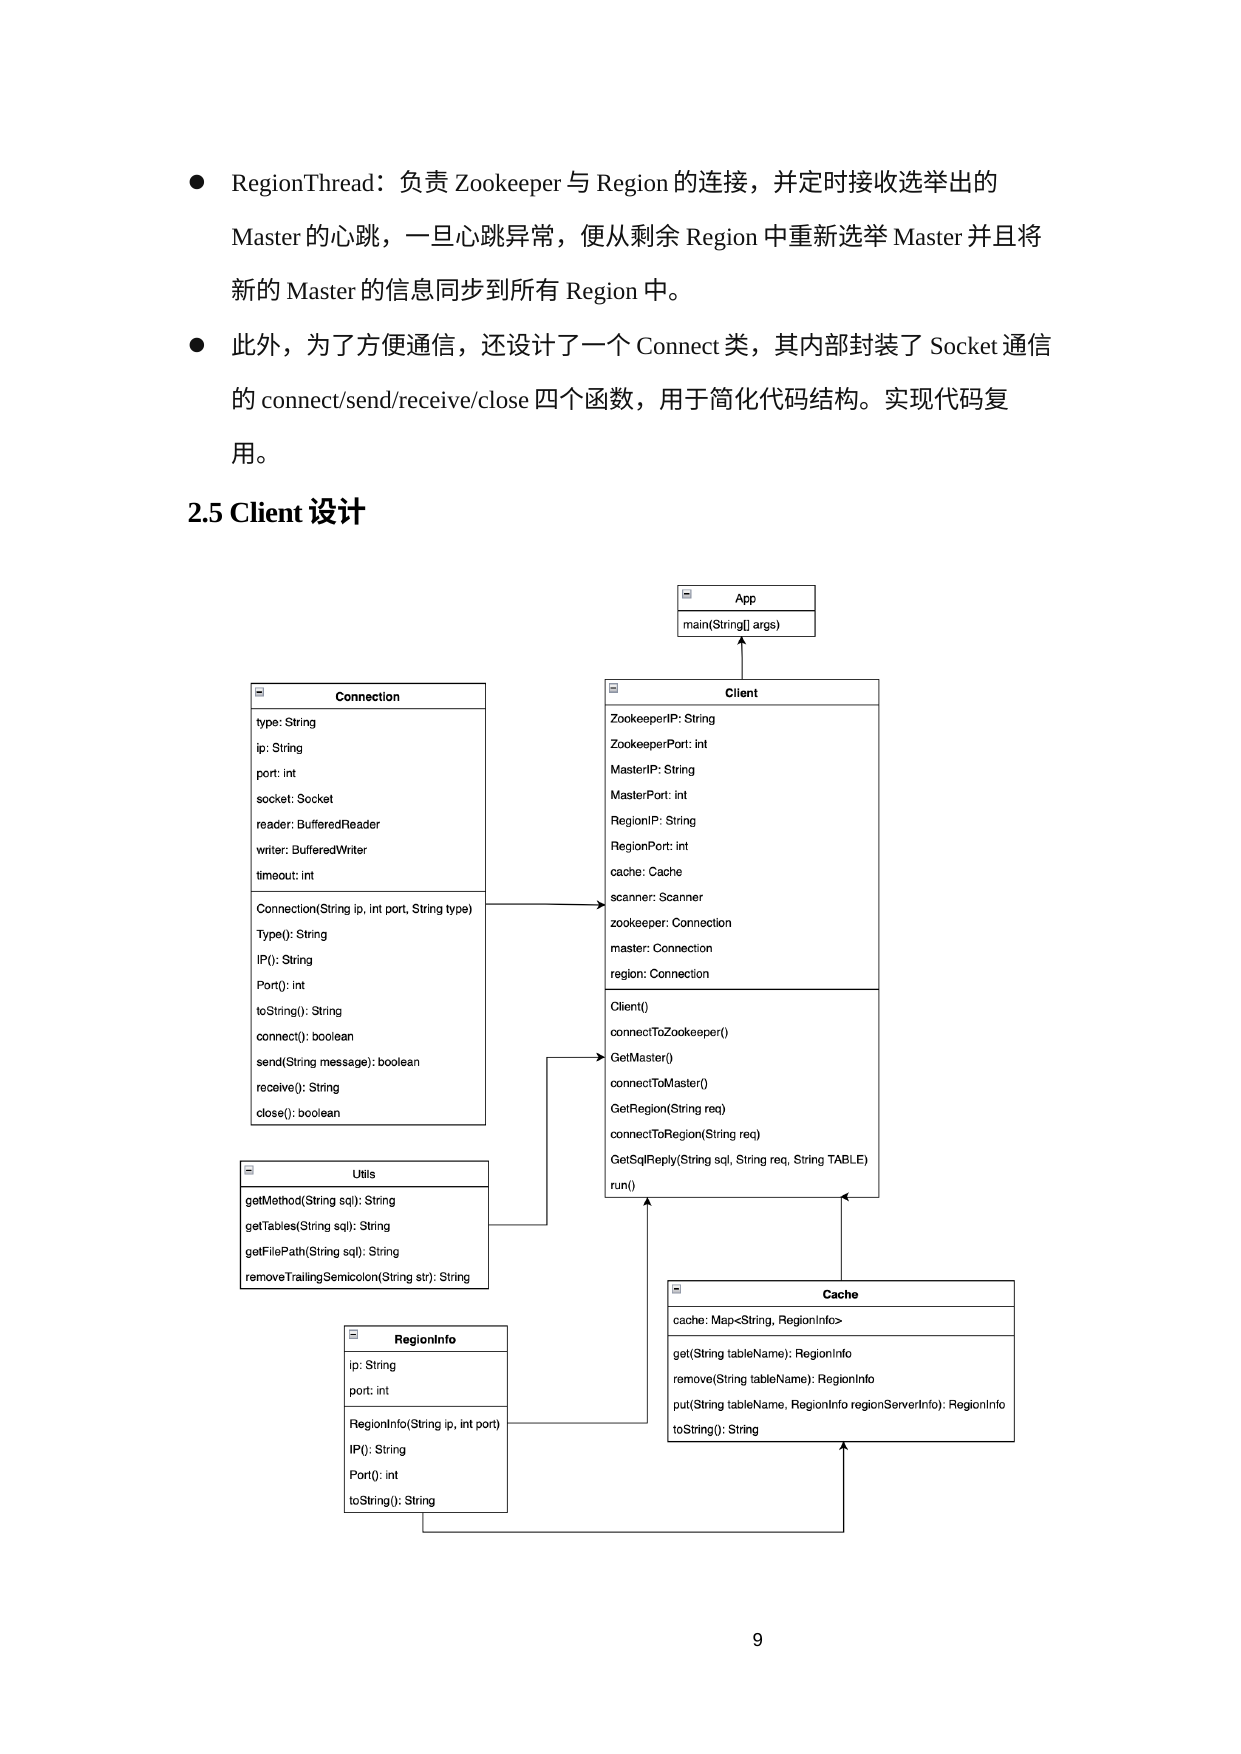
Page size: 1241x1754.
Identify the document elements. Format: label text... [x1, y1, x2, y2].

list 2.5 Client设计 [187, 488, 1051, 531]
list RegionThread：负责Zookeeper与Region的连接，并定时接收选举出的Master的心跳，一旦心跳异常，便从剩余Region中重新选举Master并且将新的Master的信息同步到所有Region中。 [187, 162, 1053, 307]
picture [187, 551, 1042, 1557]
list 此外，为了方便通信，还设计了一个Connect类，其内部封装了Socket通信的connect/send/receive/close四个函数，用于简化代码结构。实现代码复用。 [187, 325, 1053, 470]
